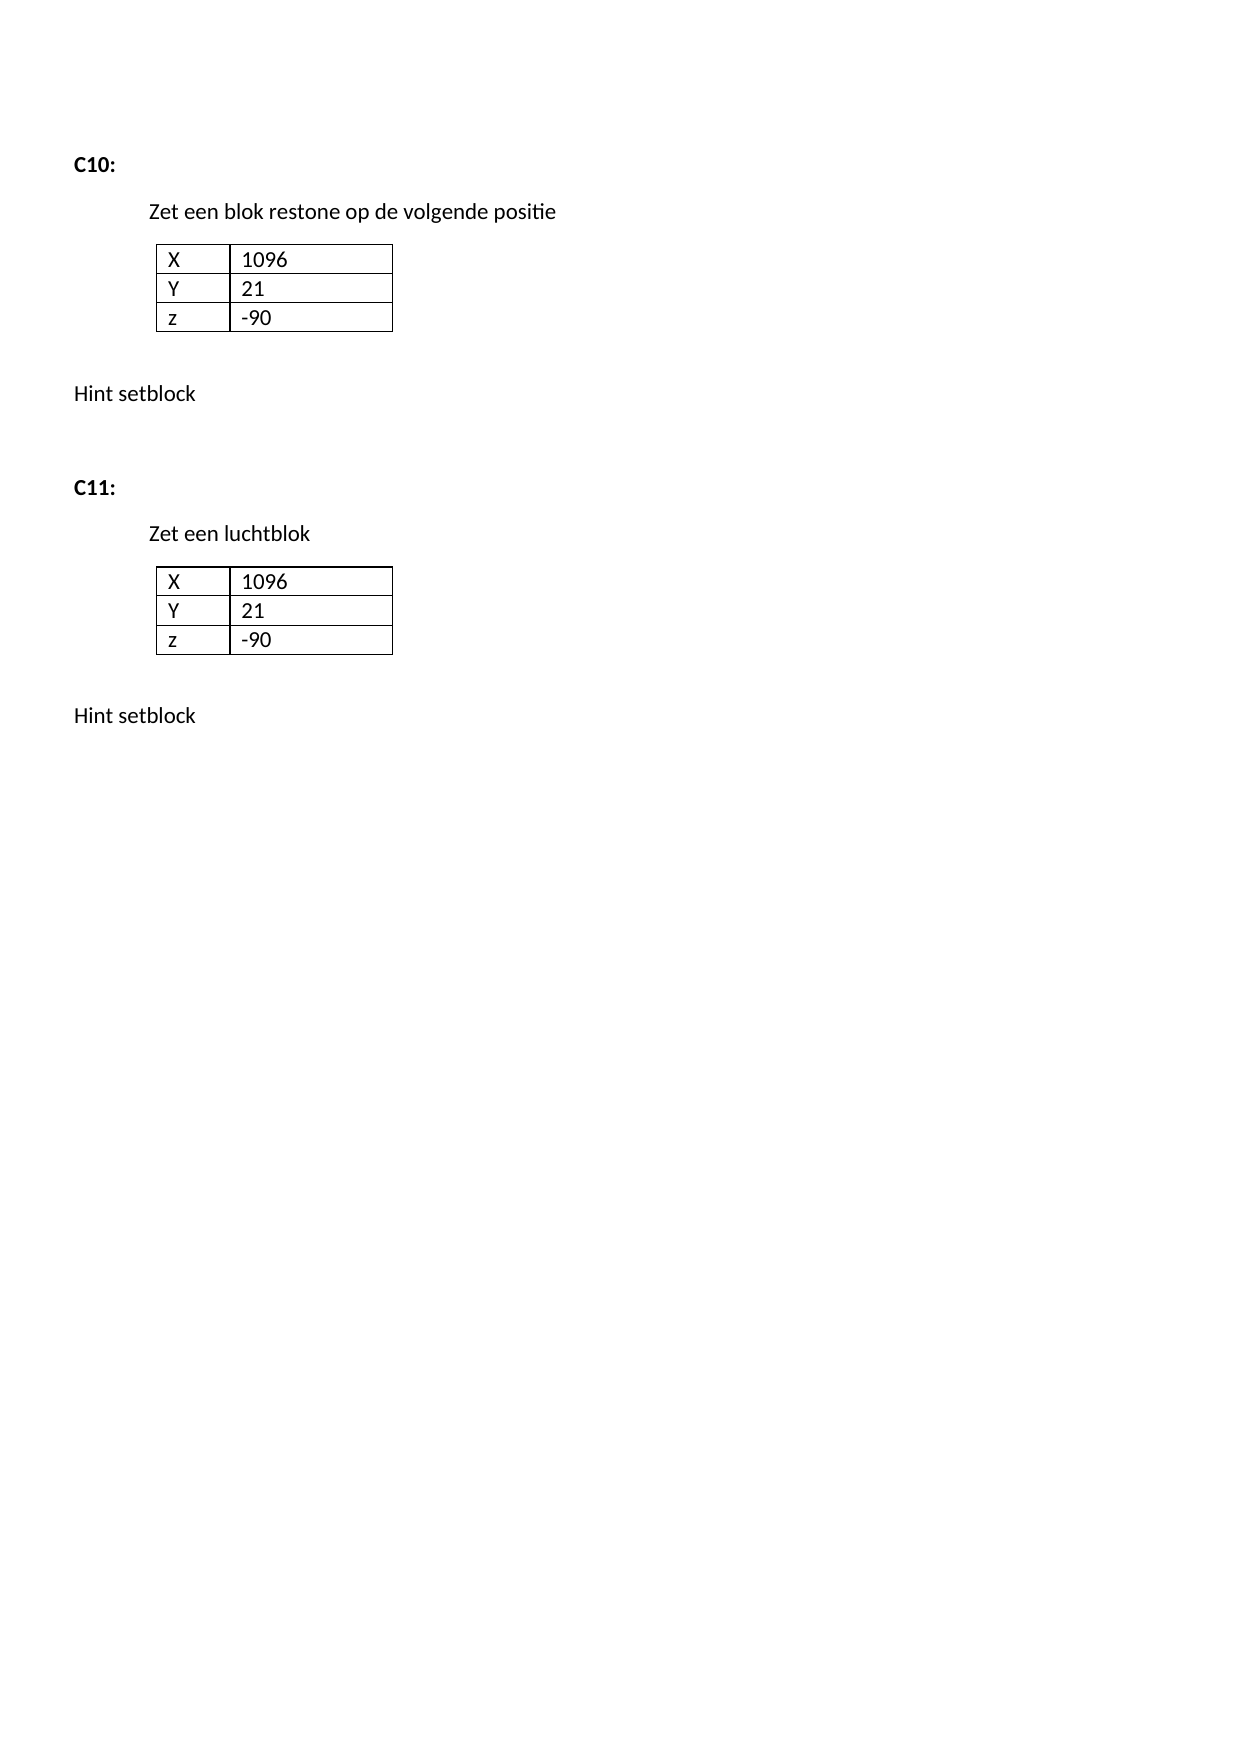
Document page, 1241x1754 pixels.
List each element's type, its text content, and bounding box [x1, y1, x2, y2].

text Hint setblock [74, 379, 1137, 407]
table_header X [157, 245, 229, 273]
table_cell Y [157, 596, 229, 624]
table_cell Y [157, 274, 229, 302]
table_header 1096 [231, 568, 392, 595]
text C10: [74, 150, 1137, 178]
table_cell 21 [231, 596, 392, 624]
table_cell z [157, 626, 229, 653]
table_cell z [157, 303, 229, 331]
text C11: [74, 473, 1137, 501]
table_cell -90 [231, 303, 392, 331]
text Zet een luchtblok [74, 519, 1137, 547]
table_header X [157, 568, 229, 595]
table_cell -90 [231, 626, 392, 653]
text Hint setblock [74, 701, 1137, 729]
text Zet een blok restone op de volgende positie [74, 197, 1137, 225]
table_cell 21 [231, 274, 392, 302]
table_header 1096 [231, 245, 392, 273]
